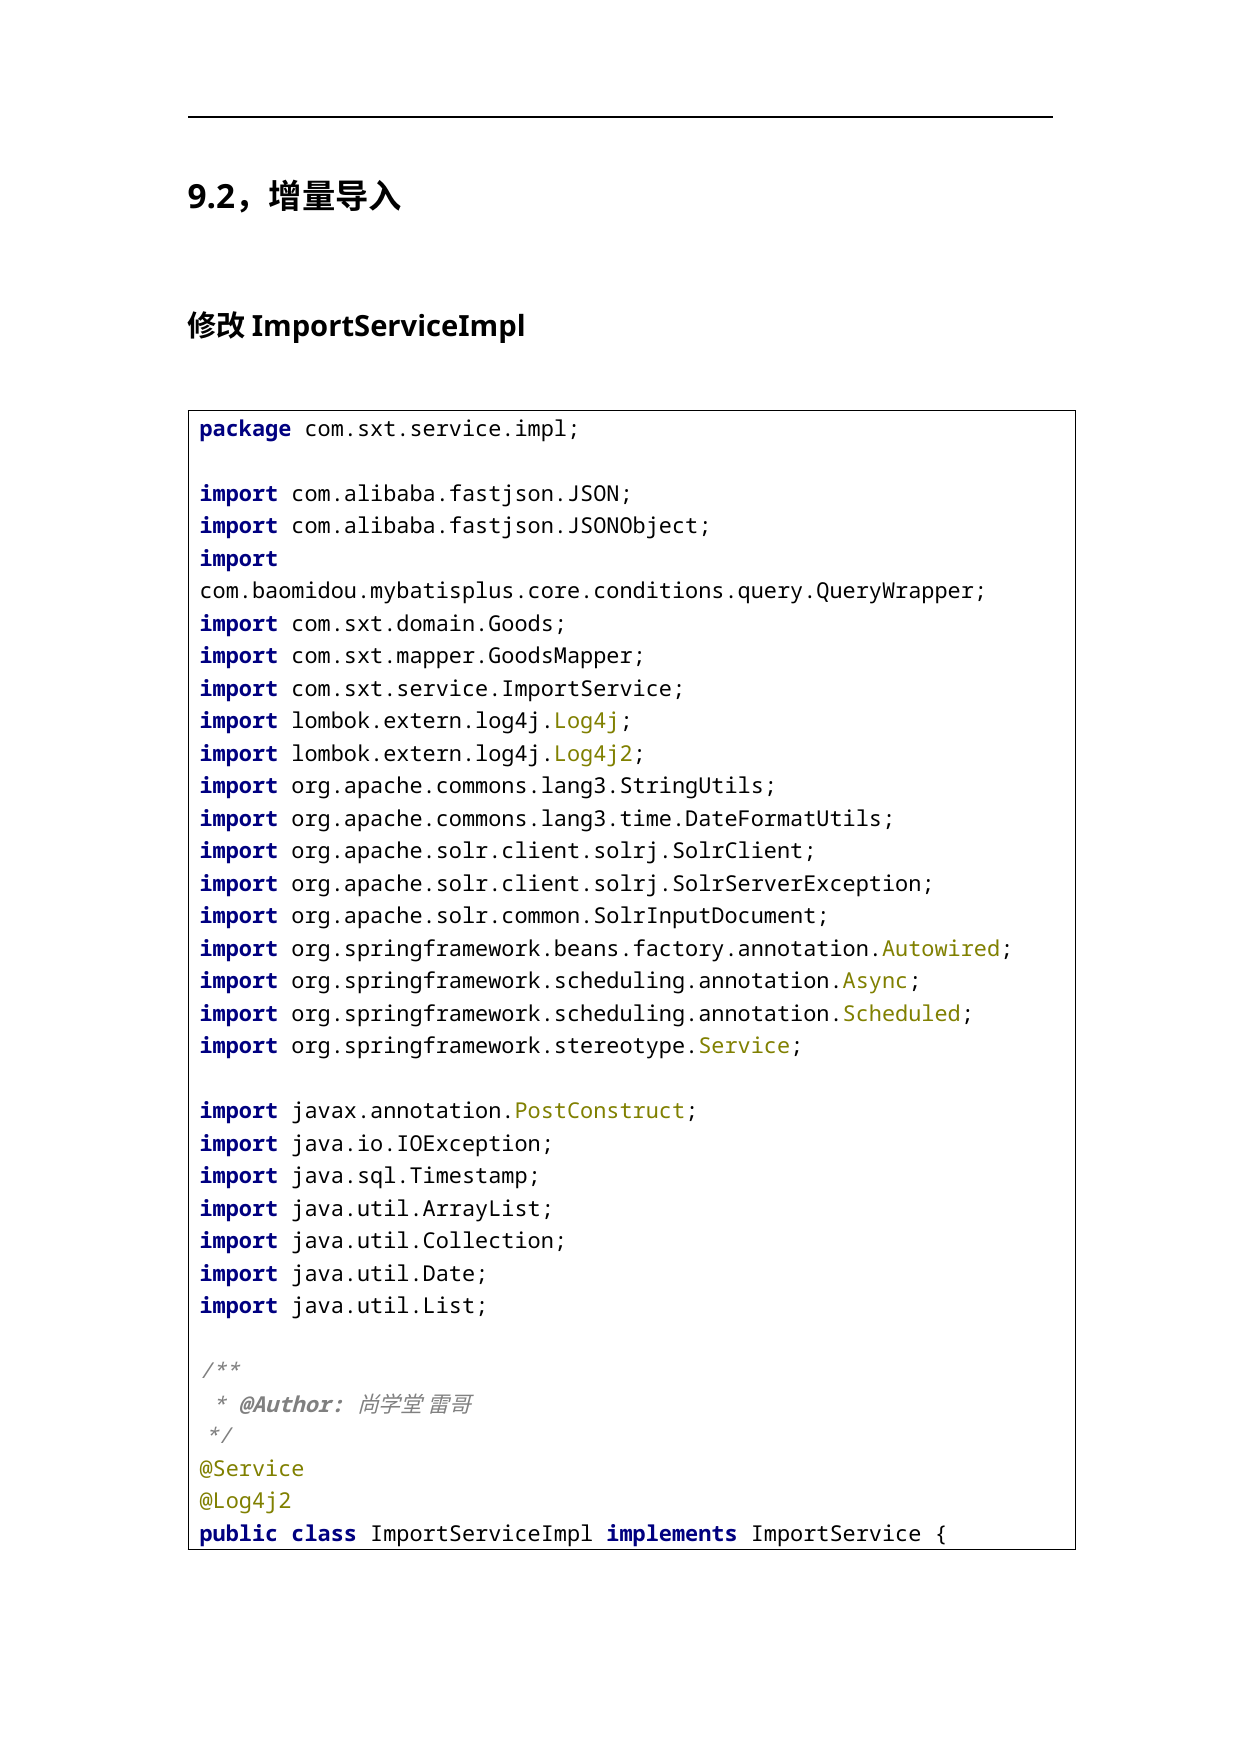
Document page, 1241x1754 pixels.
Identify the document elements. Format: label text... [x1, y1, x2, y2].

subtitle 修改ImportServiceImpl [187, 291, 1053, 356]
subtitle 9.2，增量导入 [187, 162, 1053, 227]
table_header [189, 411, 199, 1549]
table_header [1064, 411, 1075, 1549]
